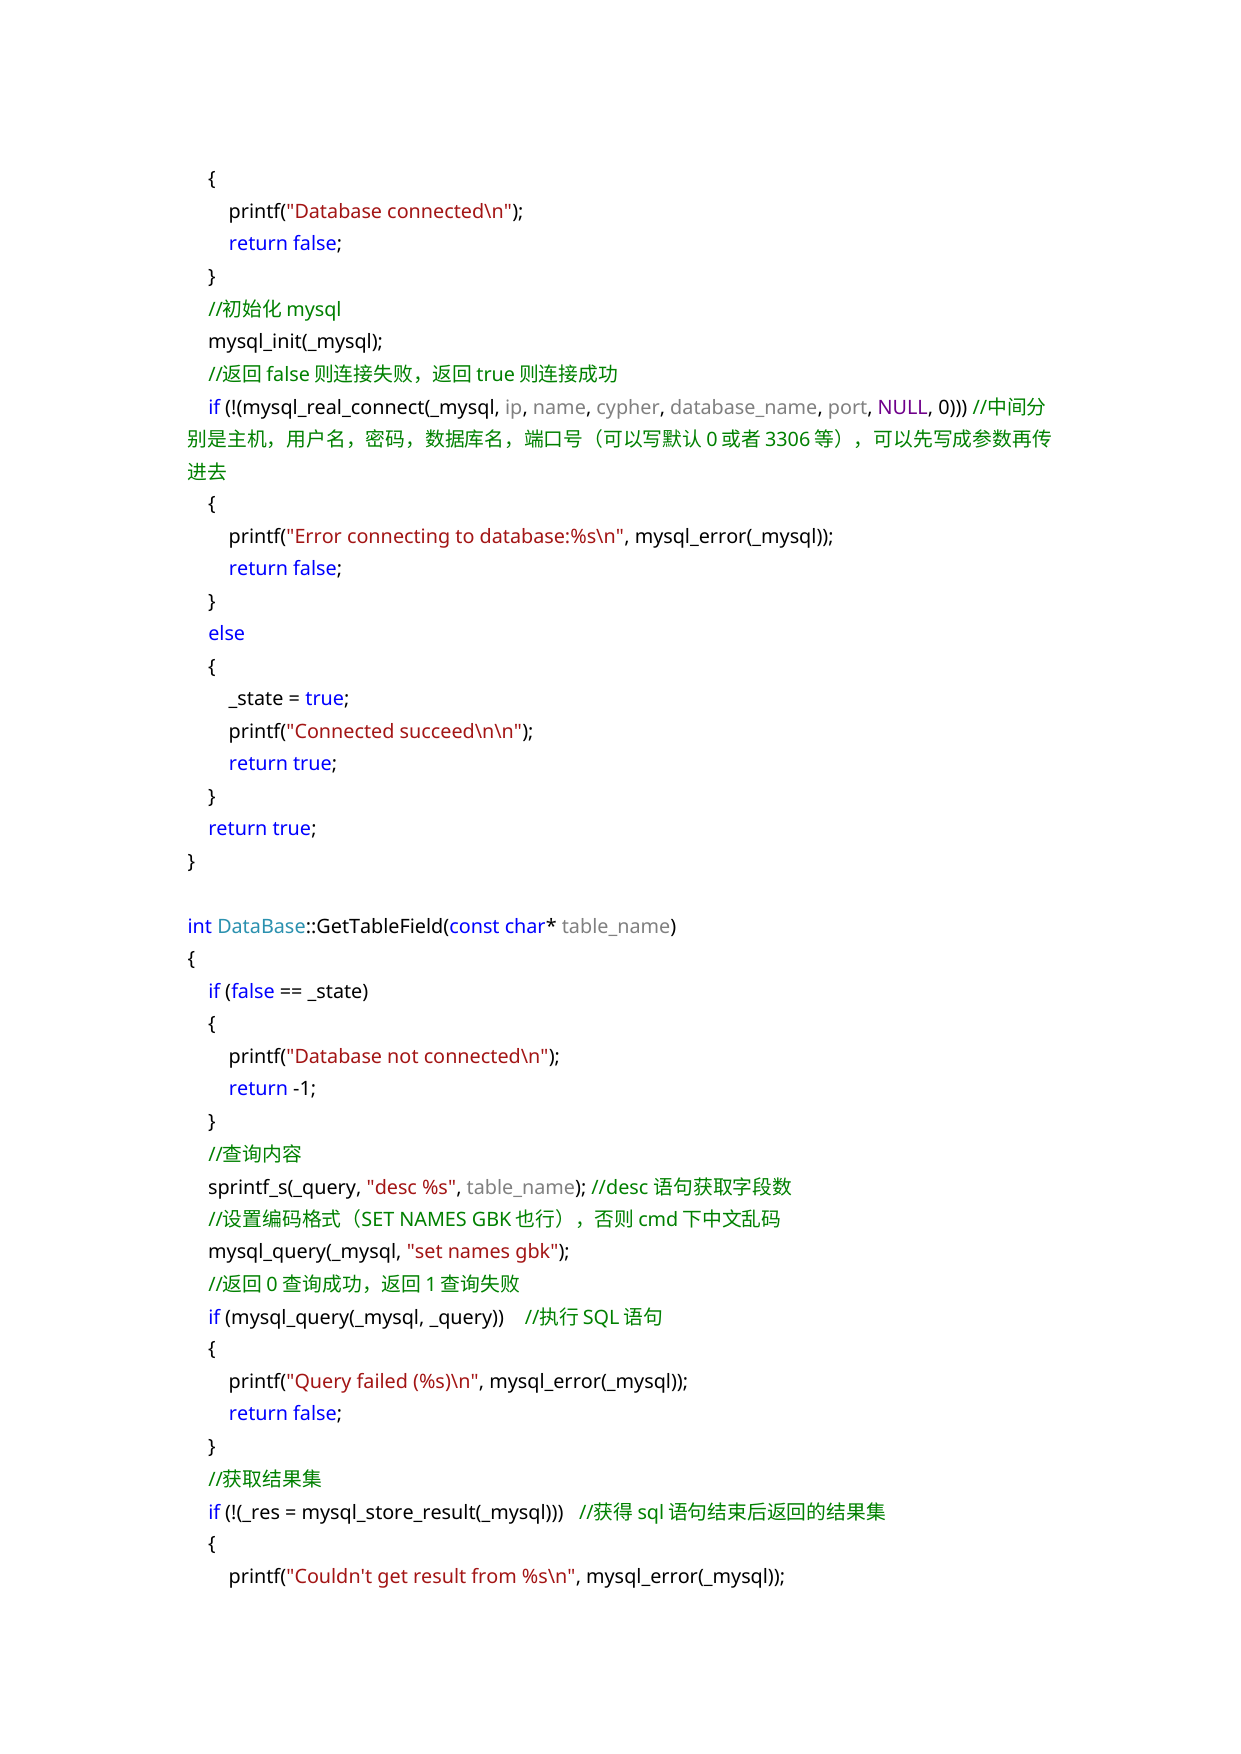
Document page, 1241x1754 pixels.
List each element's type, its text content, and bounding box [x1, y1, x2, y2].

text return false; [187, 227, 1053, 259]
text return -1; [187, 1072, 1053, 1104]
text sprintf_s(_query, "desc %s", table_name); //desc 语句获取字段数 [187, 1169, 1053, 1202]
text { [187, 942, 1053, 974]
text //返回0 查询成功，返回1查询失败 [187, 1267, 1053, 1299]
text { [187, 1527, 1053, 1559]
text } [187, 779, 1053, 812]
text printf("Query failed (%s)\n", mysql_error(_mysql)); [187, 1364, 1053, 1397]
text printf("Connected succeed\n\n"); [187, 714, 1053, 747]
text { [187, 162, 1053, 194]
text return false; [187, 552, 1053, 584]
text } [187, 844, 1053, 877]
text mysql_init(_mysql); [187, 324, 1053, 357]
text //初始化mysql [187, 292, 1053, 324]
text if (!(_res = mysql_store_result(_mysql))) //获得sql语句结束后返回的结果集 [187, 1494, 1053, 1527]
text } [187, 584, 1053, 617]
text } [187, 1429, 1053, 1462]
text printf("Database connected\n"); [187, 194, 1053, 227]
text { [187, 1007, 1053, 1039]
text //获取结果集 [187, 1462, 1053, 1494]
text int DataBase::GetTableField(const char* table_name) [187, 909, 1053, 942]
text { [187, 487, 1053, 519]
text if (mysql_query(_mysql, _query)) //执行SQL语句 [187, 1299, 1053, 1332]
text printf("Database not connected\n"); [187, 1039, 1053, 1072]
text return true; [187, 747, 1053, 779]
text //设置编码格式（SET NAMES GBK也行），否则cmd下中文乱码 [187, 1202, 1053, 1234]
text printf("Error connecting to database:%s\n", mysql_error(_mysql)); [187, 519, 1053, 552]
text //查询内容 [187, 1137, 1053, 1169]
text { [187, 649, 1053, 682]
text _state = true; [187, 682, 1053, 714]
text } [187, 1104, 1053, 1137]
text else [187, 617, 1053, 649]
text return false; [187, 1397, 1053, 1429]
text } [187, 259, 1053, 292]
text //返回false则连接失败，返回true则连接成功 [187, 357, 1053, 389]
text mysql_query(_mysql, "set names gbk"); [187, 1234, 1053, 1267]
text if (!(mysql_real_connect(_mysql, ip, name, cypher, database_name, port, NULL, 0))) //中间分别是主机，用户名，密码，数据库名，端口号（可以写默认0或者3306等），可以先写成参数再传进去 [187, 389, 1053, 487]
text return true; [187, 812, 1053, 844]
text { [187, 1332, 1053, 1364]
text printf("Couldn't get result from %s\n", mysql_error(_mysql)); [187, 1559, 1053, 1592]
text if (false == _state) [187, 974, 1053, 1007]
